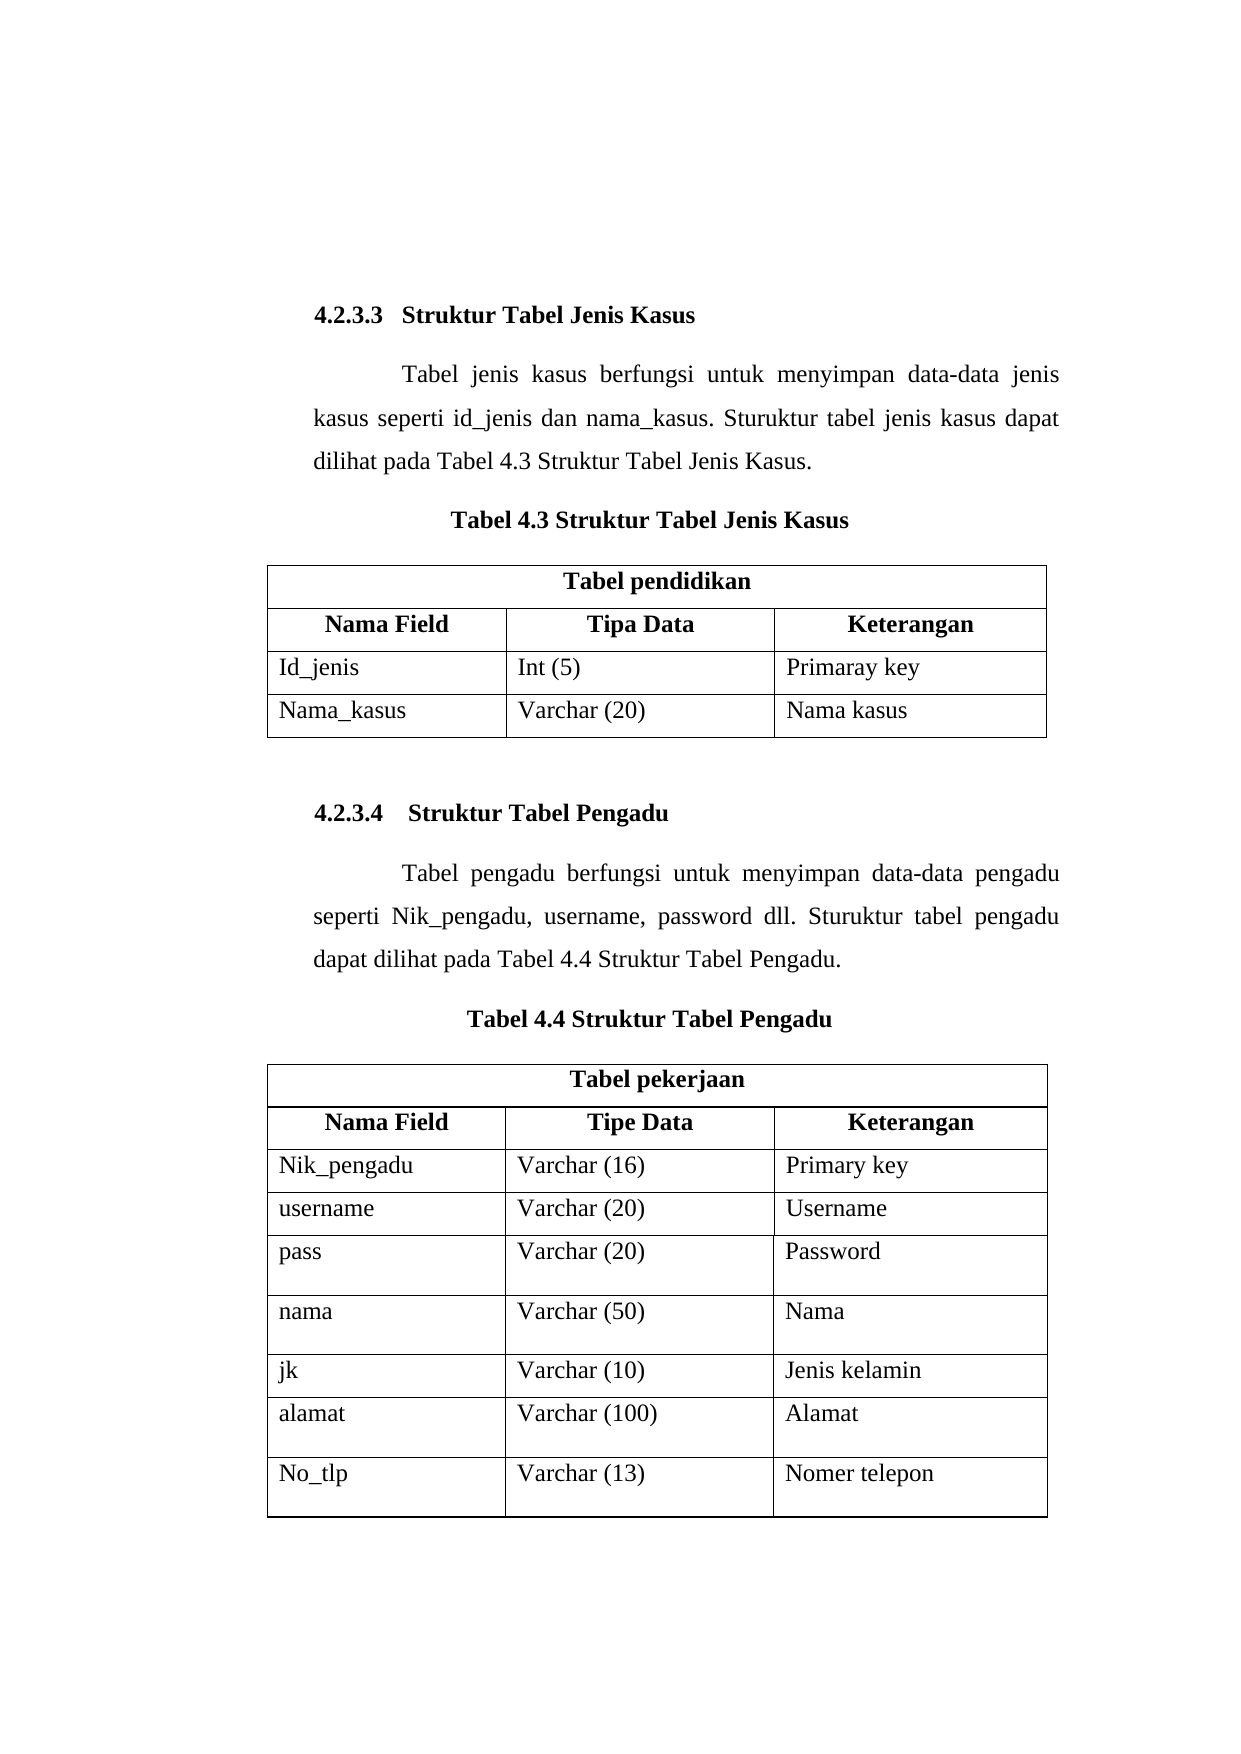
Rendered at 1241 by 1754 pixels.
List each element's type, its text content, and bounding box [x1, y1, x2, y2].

text Tabel pengadu berfungsi untuk menyimpan data-data pengadu seperti Nik_pengadu, username, password dll. Sturuktur tabel pengadu dapat dilihat pada Tabel 4.4 Struktur Tabel Pengadu. [313, 858, 1060, 973]
table_cell Varchar (13) [506, 1458, 773, 1516]
table_cell Varchar (100) [506, 1398, 773, 1457]
text Tabel 4.3 Struktur Tabel Jenis Kasus [239, 506, 1060, 534]
table_cell Varchar (16) [506, 1150, 774, 1192]
table_cell Nama_kasus [268, 695, 506, 737]
text 4.2.3.4 Struktur Tabel Pengadu [314, 798, 1060, 827]
table_cell nama [268, 1296, 505, 1354]
table_cell Nomer telepon [774, 1458, 1047, 1516]
table_cell Keterangan [775, 1108, 1047, 1149]
text 4.2.3.3 Struktur Tabel Jenis Kasus [314, 300, 1060, 328]
table_cell username [268, 1193, 505, 1235]
table_cell Keterangan [775, 609, 1046, 651]
table_cell Varchar (20) [507, 695, 774, 737]
table_cell Primary key [775, 1150, 1047, 1192]
text Tabel 4.4 Struktur Tabel Pengadu [239, 1004, 1060, 1032]
table_cell Varchar (20) [506, 1193, 774, 1235]
table_cell Nama [774, 1296, 1047, 1354]
text Tabel jenis kasus berfungsi untuk menyimpan data-data jenis kasus seperti id_jenis dan nama_kasus. Sturuktur tabel jenis kasus dapat dilihat pada Tabel 4.3 Struktur Tabel Jenis Kasus. [313, 359, 1060, 474]
table_cell Id_jenis [268, 652, 506, 694]
table_header Tabel pekerjaan [268, 1065, 1047, 1106]
table_cell Alamat [774, 1398, 1047, 1457]
table_cell Jenis kelamin [774, 1355, 1047, 1397]
table_cell Primaray key [775, 652, 1046, 694]
table_cell Varchar (50) [506, 1296, 773, 1354]
table_cell Username [775, 1193, 1047, 1235]
table_cell Nik_pengadu [268, 1150, 505, 1192]
table_cell pass [268, 1236, 505, 1295]
table_cell alamat [268, 1398, 505, 1457]
table_cell Tipa Data [507, 609, 774, 651]
table_cell Nama kasus [775, 695, 1046, 737]
table_cell jk [268, 1355, 505, 1397]
table_cell Varchar (20) [506, 1236, 773, 1295]
table_cell Int (5) [507, 652, 774, 694]
table_cell Nama Field [268, 1108, 505, 1149]
table_cell Tipe Data [506, 1108, 774, 1149]
table_cell Varchar (10) [506, 1355, 773, 1397]
table_cell Password [774, 1236, 1047, 1295]
table_cell Nama Field [268, 609, 506, 651]
table_cell No_tlp [268, 1458, 505, 1516]
table_header Tabel pendidikan [268, 566, 1046, 608]
